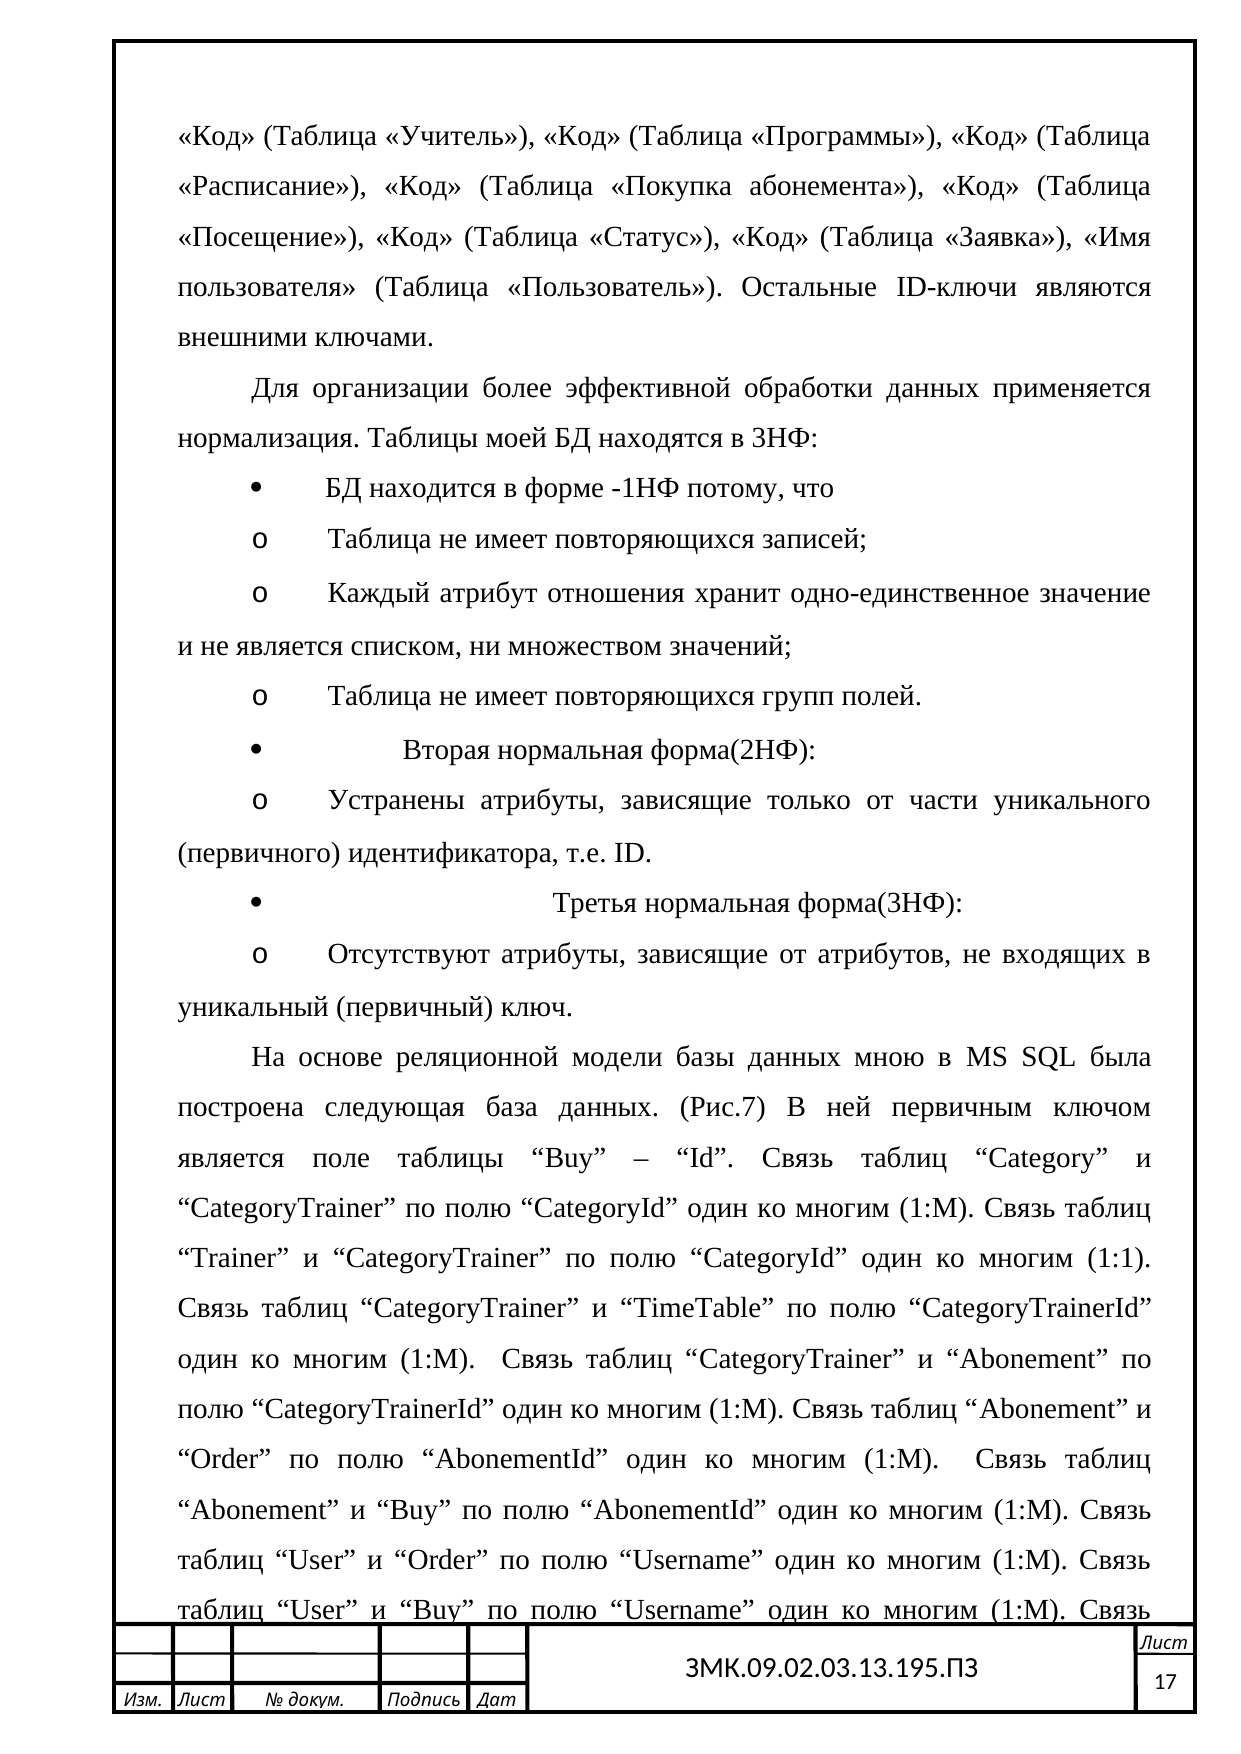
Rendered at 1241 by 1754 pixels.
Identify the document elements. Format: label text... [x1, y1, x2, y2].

list БД находится в форме -1НФ потому, что [177, 470, 1152, 504]
text Для организации более эффективной обработки данных применяется нормализация. Таблицы моей БД находятся в 3НФ: [177, 370, 1152, 453]
list Третья нормальная форма(3НФ): [177, 886, 1152, 919]
list Устранены атрибуты, зависящие только от части уникального (первичного) идентификатора, т.е. ID. [177, 782, 1152, 869]
list Таблица не имеет повторяющихся групп полей. [177, 678, 1152, 714]
list Каждый атрибут отношения хранит одно-единственное значение и не является списком, ни множеством значений; [177, 575, 1152, 661]
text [177, 1039, 1152, 1626]
list Вторая нормальная форма(2НФ): [177, 732, 1152, 766]
list Отсутствуют атрибуты, зависящие от атрибутов, не входящих в уникальный (первичный) ключ. [177, 936, 1152, 1022]
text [177, 118, 1152, 353]
list Таблица не имеет повторяющихся записей; [177, 521, 1152, 557]
